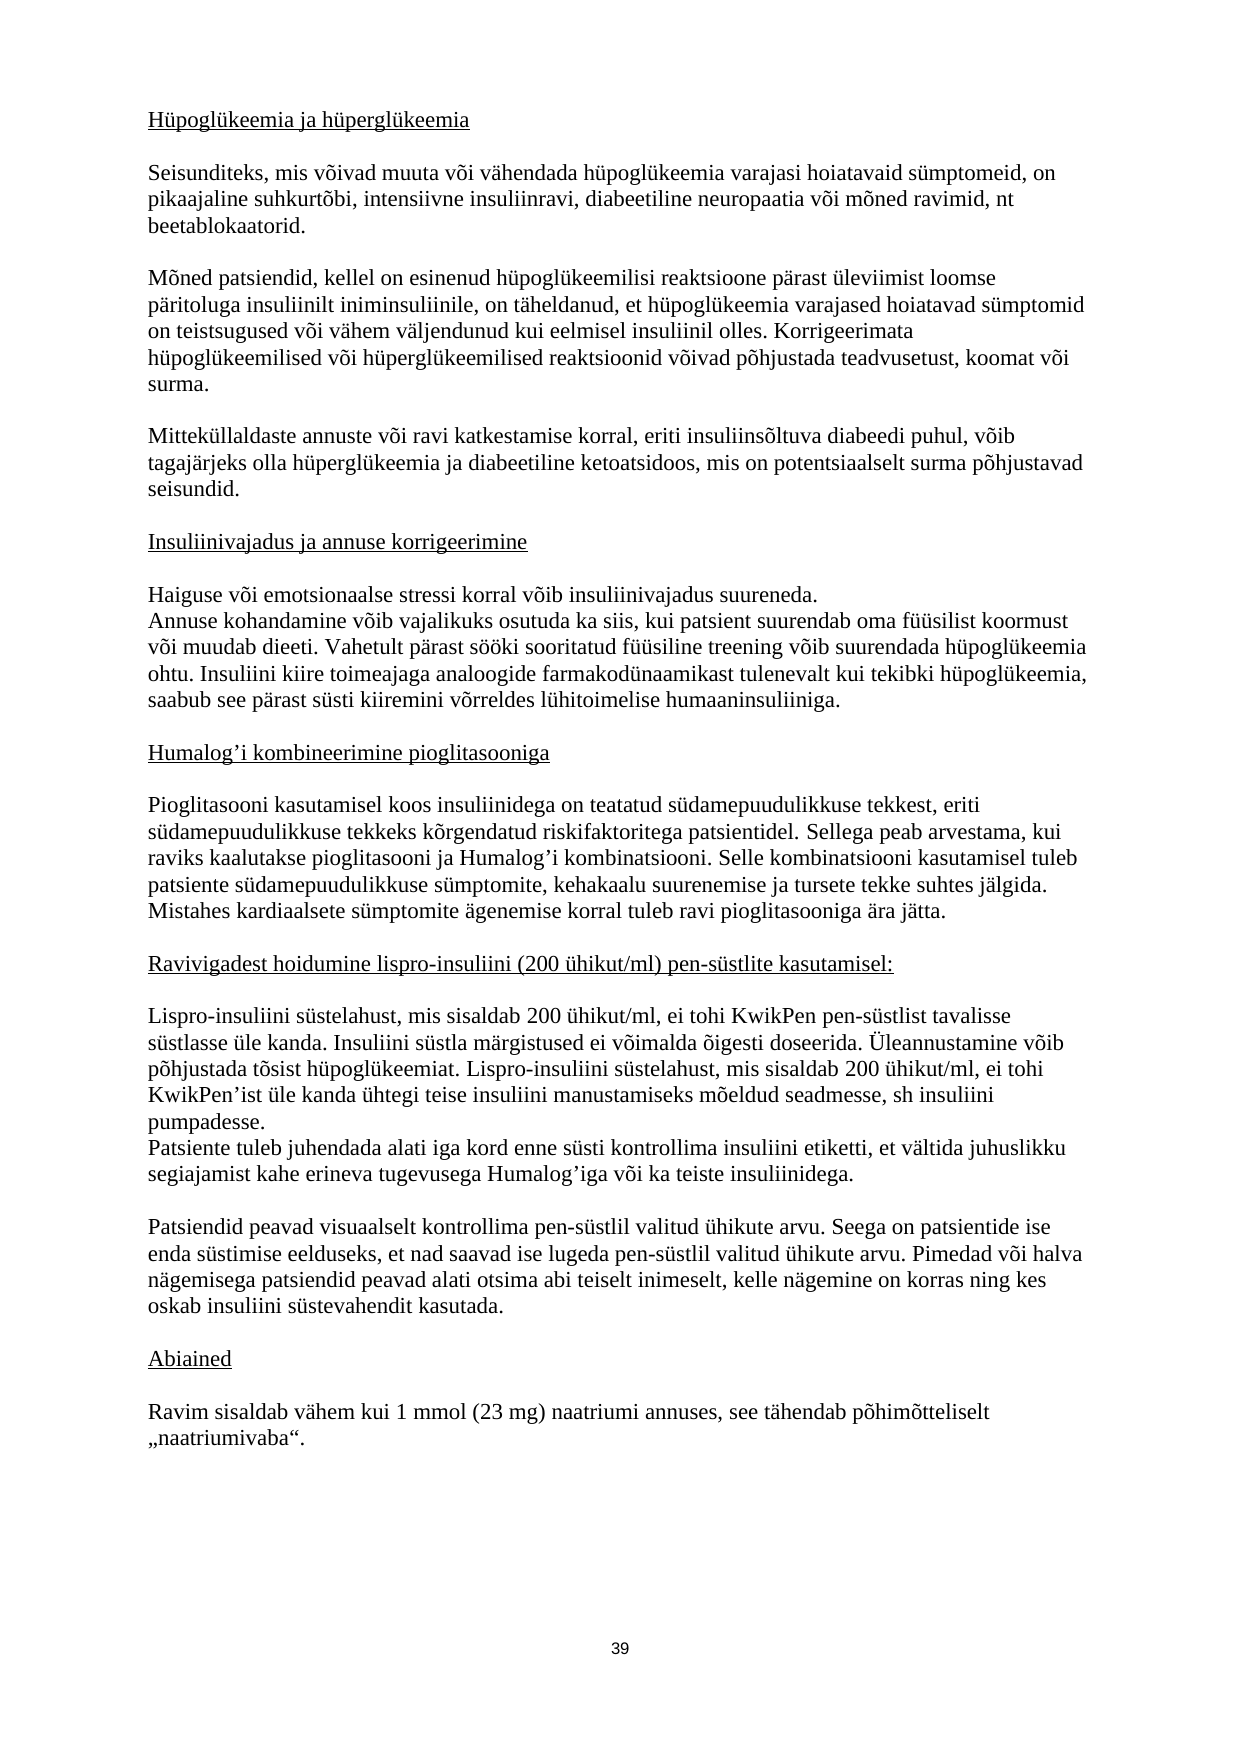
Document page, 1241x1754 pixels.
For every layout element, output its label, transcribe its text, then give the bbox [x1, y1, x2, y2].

text Pioglitasooni kasutamisel koos insuliinidega on teatatud südamepuudulikkuse tekkest, eriti südamepuudulikkuse tekkeks kõrgendatud riskifaktoritega patsientidel. Sellega peab arvestama, kui raviks kaalutakse pioglitasooni ja Humalog’i kombinatsiooni. Selle kombinatsiooni kasutamisel tuleb patsiente südamepuudulikkuse sümptomite, kehakaalu suurenemise ja tursete tekke suhtes jälgida. Mistahes kardiaalsete sümptomite ägenemise korral tuleb ravi pioglitasooniga ära jätta. [148, 792, 1092, 923]
text Ravivigadest hoidumine lispro-insuliini (200 ühikut/ml) pen-süstlite kasutamisel: [148, 950, 1092, 976]
text Hüpoglükeemia ja hüperglükeemia [148, 106, 1092, 133]
text Insuliinivajadus ja annuse korrigeerimine [148, 528, 1092, 554]
text Seisunditeks, mis võivad muuta või vähendada hüpoglükeemia varajasi hoiatavaid sümptomeid, on pikaajaline suhkurtõbi, intensiivne insuliinravi, diabeetiline neuropaatia või mõned ravimid, nt beetablokaatorid. [148, 159, 1092, 238]
text Patsiente tuleb juhendada alati iga kord enne süsti kontrollima insuliini etiketti, et vältida juhuslikku segiajamist kahe erineva tugevusega Humalog’iga või ka teiste insuliinidega. [148, 1134, 1092, 1187]
text Mõned patsiendid, kellel on esinenud hüpoglükeemilisi reaktsioone pärast üleviimist loomse päritoluga insuliinilt iniminsuliinile, on täheldanud, et hüpoglükeemia varajased hoiatavad sümptomid on teistsugused või vähem väljendunud kui eelmisel insuliinil olles. Korrigeerimata hüpoglükeemilised või hüperglükeemilised reaktsioonid võivad põhjustada teadvusetust, koomat või surma. [148, 264, 1092, 396]
text Patsiendid peavad visuaalselt kontrollima pen-süstlil valitud ühikute arvu. Seega on patsientide ise enda süstimise eelduseks, et nad saavad ise lugeda pen-süstlil valitud ühikute arvu. Pimedad või halva nägemisega patsiendid peavad alati otsima abi teiselt inimeselt, kelle nägemine on korras ning kes oskab insuliini süstevahendit kasutada. [148, 1213, 1092, 1319]
text Ravim sisaldab vähem kui 1 mmol (23 mg) naatriumi annuses, see tähendab põhimõtteliselt „naatriumivaba“. [148, 1398, 1092, 1450]
text Haiguse või emotsionaalse stressi korral võib insuliinivajadus suureneda. [148, 581, 1092, 607]
text Lispro-insuliini süstelahust, mis sisaldab 200 ühikut/ml, ei tohi KwikPen pen-süstlist tavalisse süstlasse üle kanda. Insuliini süstla märgistused ei võimalda õigesti doseerida. Üleannustamine võib põhjustada tõsist hüpoglükeemiat. Lispro-insuliini süstelahust, mis sisaldab 200 ühikut/ml, ei tohi KwikPen’ist üle kanda ühtegi teise insuliini manustamiseks mõeldud seadmesse, sh insuliini pumpadesse. [148, 1002, 1092, 1134]
text Humalog’i kombineerimine pioglitasooniga [148, 739, 1092, 765]
text Abiained [148, 1345, 1092, 1371]
text Mitteküllaldaste annuste või ravi katkestamise korral, eriti insuliinsõltuva diabeedi puhul, võib tagajärjeks olla hüperglükeemia ja diabeetiline ketoatsidoos, mis on potentsiaalselt surma põhjustavad seisundid. [148, 423, 1092, 502]
text Annuse kohandamine võib vajalikuks osutuda ka siis, kui patsient suurendab oma füüsilist koormust või muudab dieeti. Vahetult pärast sööki sooritatud füüsiline treening võib suurendada hüpoglükeemia ohtu. Insuliini kiire toimeajaga analoogide farmakodünaamikast tulenevalt kui tekibki hüpoglükeemia, saabub see pärast süsti kiiremini võrreldes lühitoimelise humaaninsuliiniga. [148, 607, 1092, 712]
